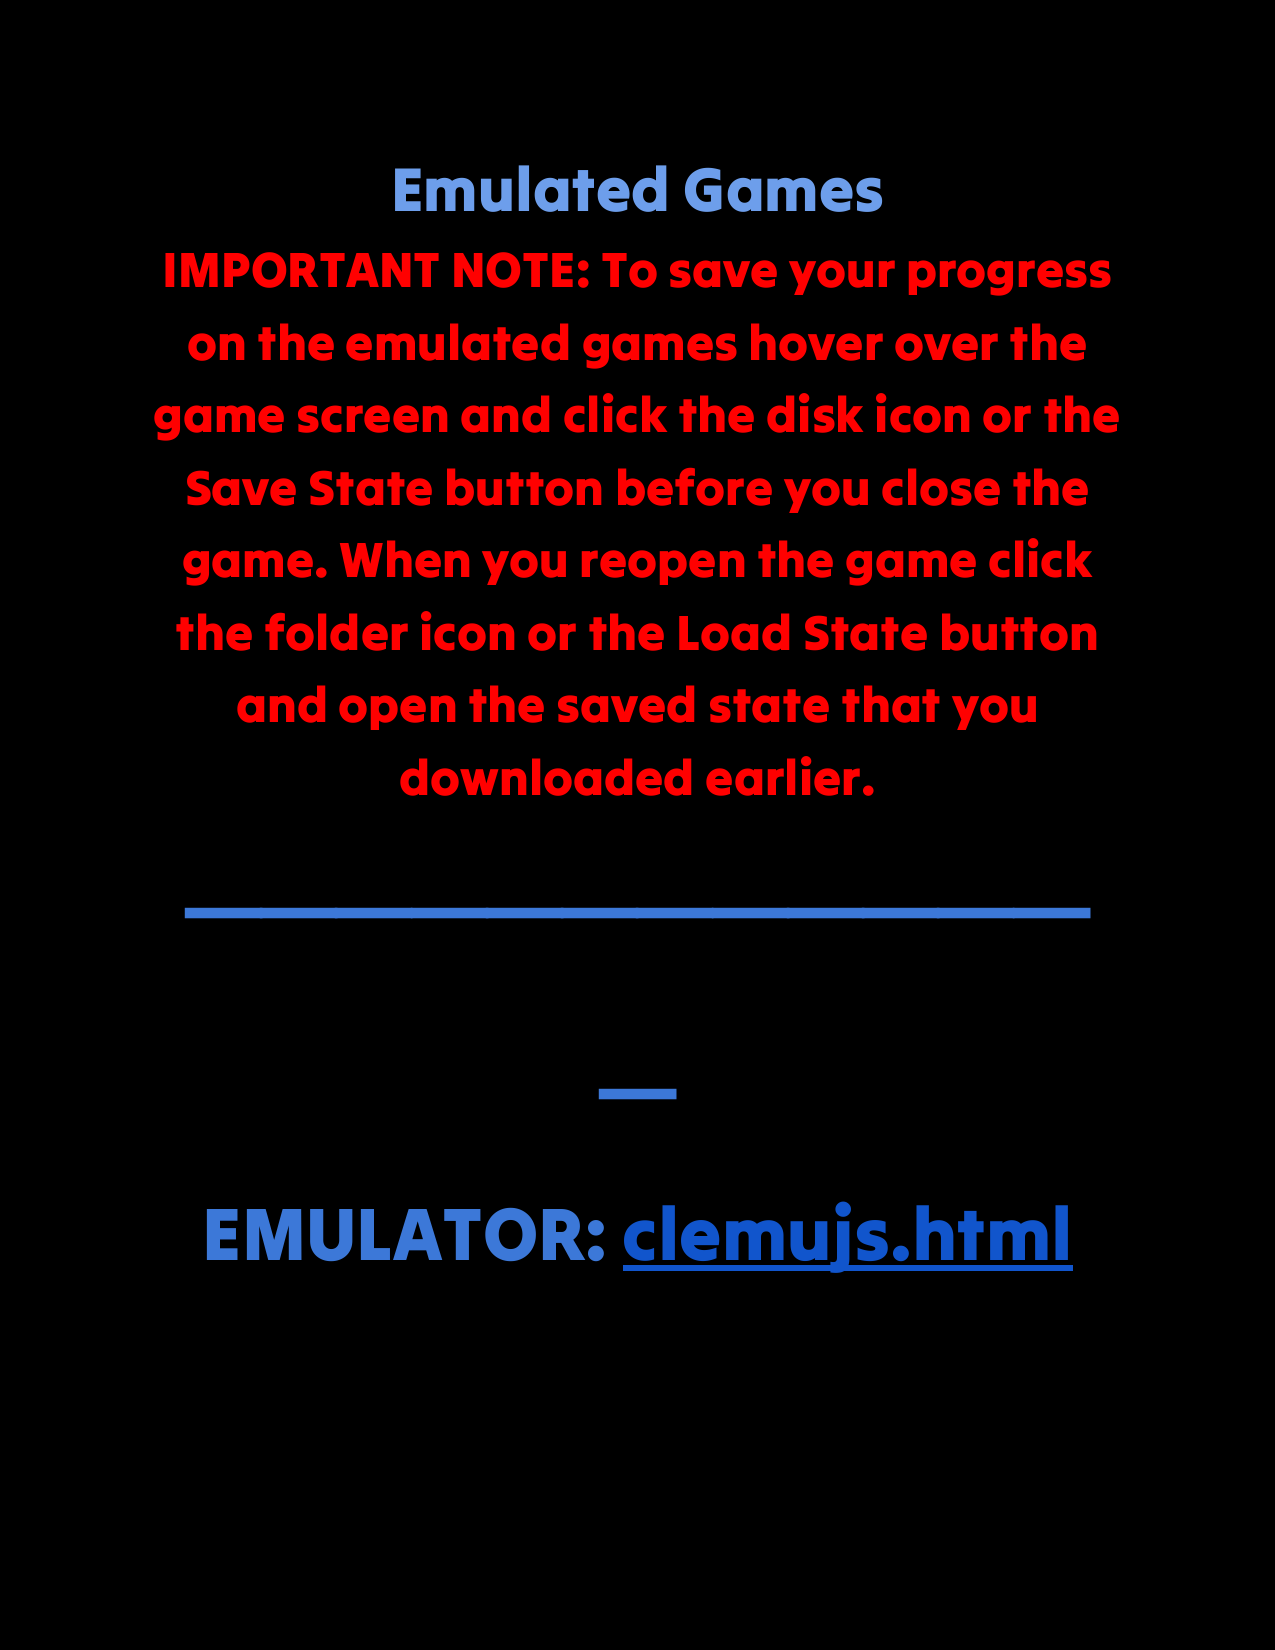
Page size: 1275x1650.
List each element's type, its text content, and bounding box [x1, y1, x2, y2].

text Emulated Games IMPORTANT NOTE: To save your progress on the emulated games hover over the game screen and click the disk icon or the Save State button before you close the game. When you reopen the game click the folder icon or the Load State button and open the saved state that you downloaded earlier. ───────────── EMULATOR: clemujs.html [150, 150, 1125, 1280]
